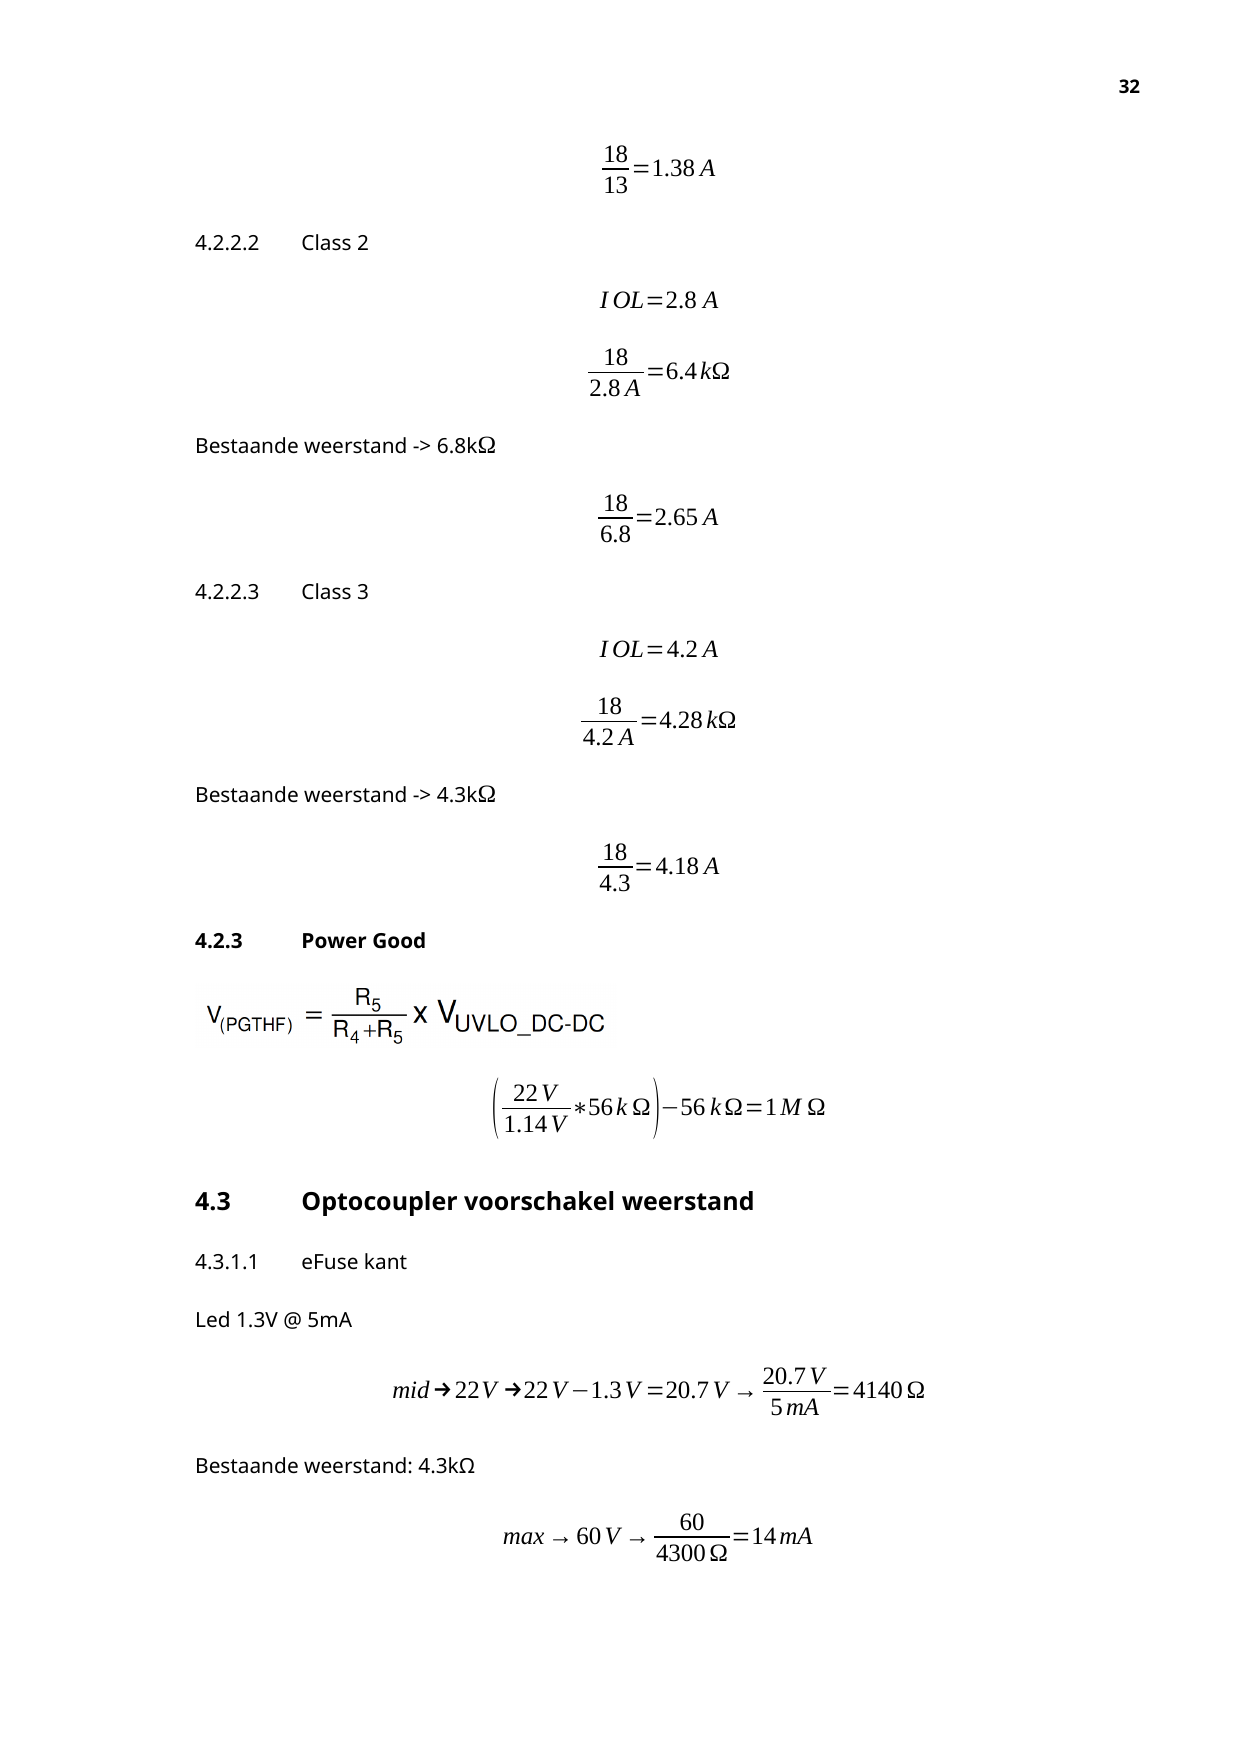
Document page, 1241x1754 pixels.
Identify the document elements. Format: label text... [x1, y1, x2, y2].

text Led 1.3V @ 5mA [195, 1305, 1122, 1333]
subtitle Power Good [195, 926, 1122, 955]
text Bestaande weerstand -> 6.8k [195, 432, 1122, 460]
subtitle eFuse kant [195, 1247, 1122, 1276]
text Bestaande weerstand: 4.3kΩ [195, 1451, 1122, 1479]
text Bestaande weerstand -> 4.3k [195, 781, 1122, 809]
subtitle Class 3 [195, 577, 1122, 606]
subtitle Optocoupler voorschakel weerstand [195, 1183, 1122, 1217]
picture [194, 983, 618, 1048]
subtitle Class 2 [195, 228, 1122, 257]
